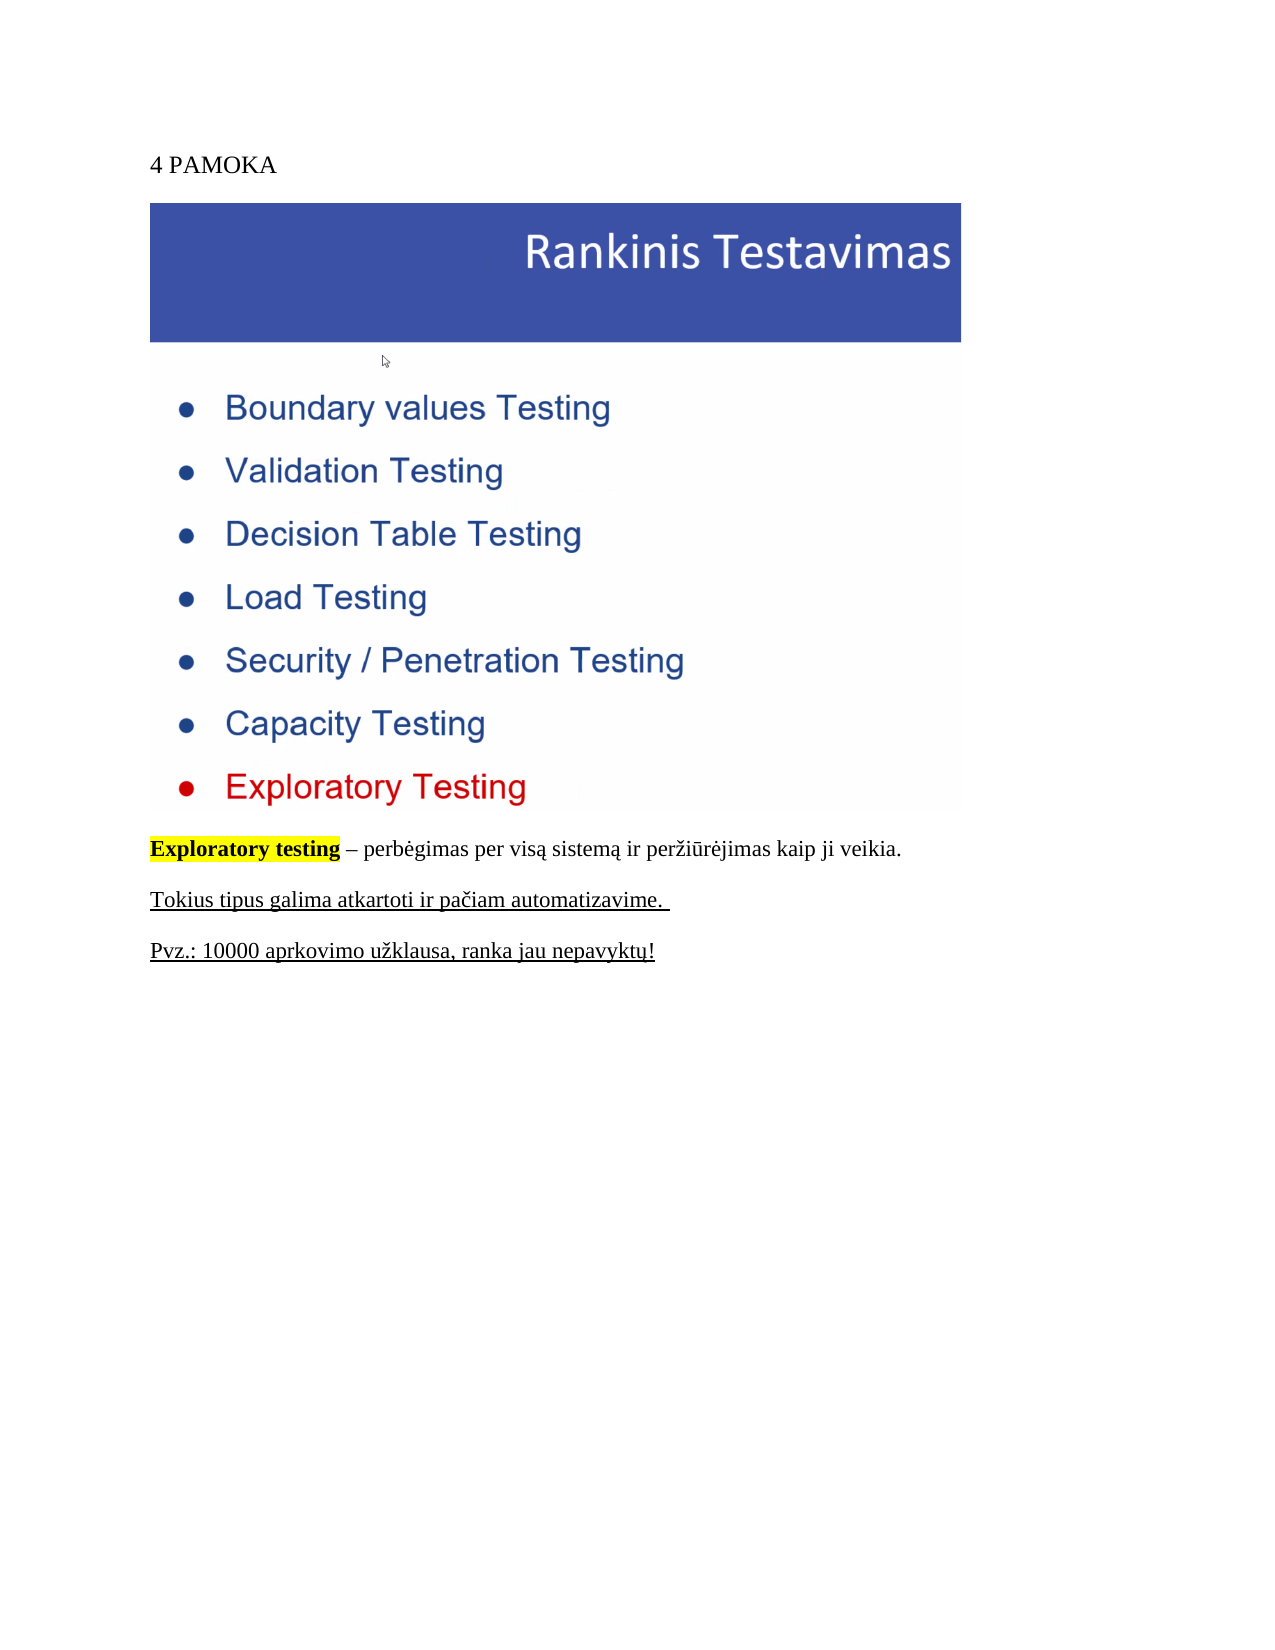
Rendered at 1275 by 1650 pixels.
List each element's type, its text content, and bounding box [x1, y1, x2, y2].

picture [150, 203, 962, 811]
text Tokius tipus galima atkartoti ir pačiam automatizavime. [150, 887, 1125, 913]
text Exploratory testing – perbėgimas per visą sistemą ir peržiūrėjimas kaip ji veikia. [340, 836, 1125, 862]
text 4 PAMOKA [150, 150, 1125, 179]
text Pvz.: 10000 aprkovimo užklausa, ranka jau nepavyktų! [150, 938, 1125, 964]
